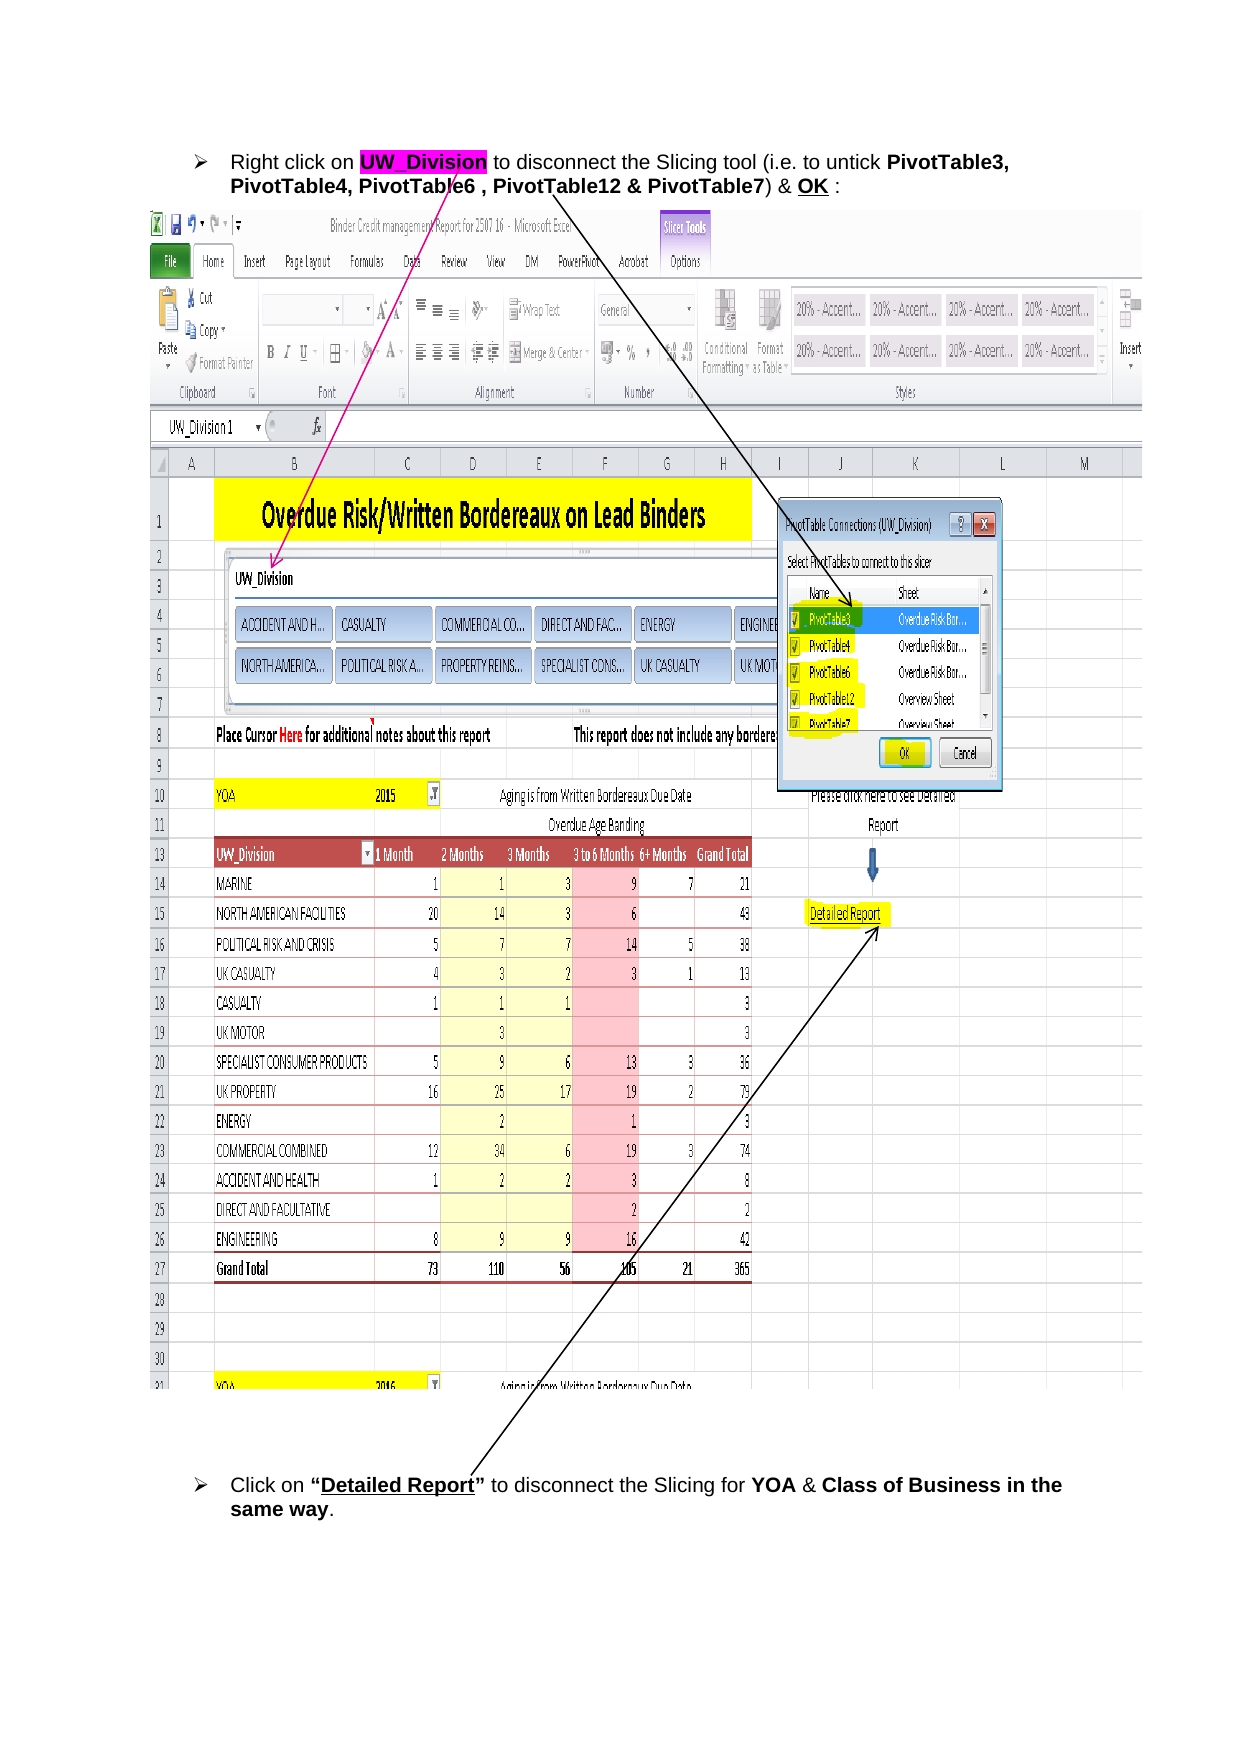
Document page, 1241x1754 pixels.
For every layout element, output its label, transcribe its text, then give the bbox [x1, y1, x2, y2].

list Right click on UW_Division to disconnect the Slicing tool (i.e. to untick PivotTable3, PivotTable4, PivotTable6 , PivotTable12 & PivotTable7) & OK : [193, 150, 455, 198]
picture [150, 210, 1143, 1389]
list Right click on UW_Division to disconnect the Slicing tool (i.e. to untick PivotTable3, PivotTable4, PivotTable6 , PivotTable12 & PivotTable7) & OK : [447, 150, 1090, 198]
list Click on “Detailed Report” to disconnect the Slicing for YOA & Class of Business in the same way. [193, 1473, 1090, 1521]
